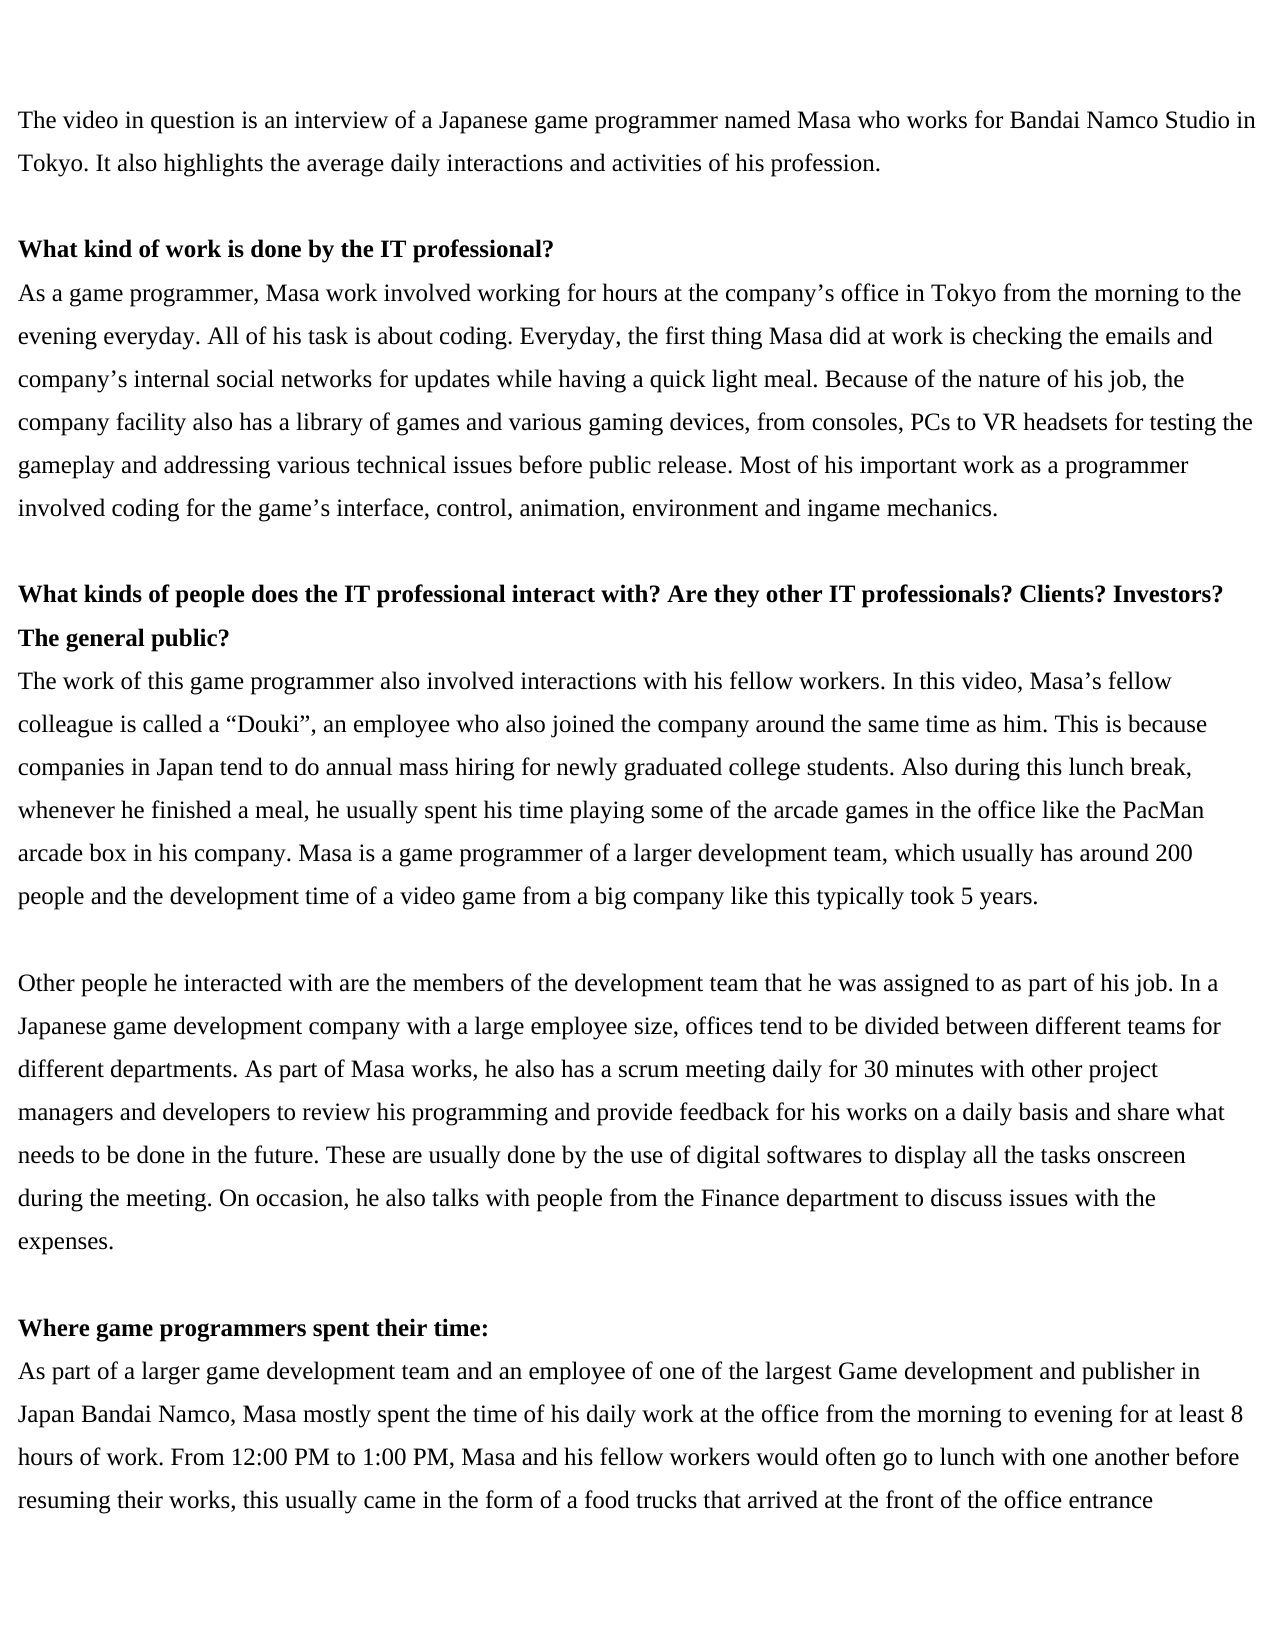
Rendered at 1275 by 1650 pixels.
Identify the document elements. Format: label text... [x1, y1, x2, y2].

text What kinds of people does the IT professional interact with? Are they other IT professionals? Clients? Investors? The general public? [18, 579, 1257, 651]
text The work of this game programmer also involved interactions with his fellow workers. In this video, Masa’s fellow colleague is called a “Douki”, an employee who also joined the company around the same time as him. This is because companies in Japan tend to do annual mass hiring for newly graduated college students. Also during this lunch break, whenever he finished a meal, he usually spent his time playing some of the arcade games in the office like the PacMan arcade box in his company. Masa is a game programmer of a larger development team, which usually has around 200 people and the development time of a video game from a big company like this typically took 5 years. [18, 666, 1257, 910]
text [18, 1356, 1257, 1514]
text What kind of work is done by the IT professional? [18, 234, 1257, 263]
text Other people he interacted with are the members of the development team that he was assigned to as part of his job. In a Japanese game development company with a large employee size, offices tend to be divided between different teams for different departments. As part of Masa works, he also has a scrum meeting daily for 30 minutes with other project managers and developers to review his programming and provide feedback for his works on a daily basis and share what needs to be done in the future. These are usually done by the use of digital softwares to display all the tasks onscreen during the meeting. On occasion, he also talks with people from the Finance department to discuss issues with the expenses. [18, 968, 1257, 1255]
text As a game programmer, Masa work involved working for hours at the company’s office in Tokyo from the morning to the evening everyday. All of his task is about coding. Everyday, the first thing Masa did at work is checking the emails and company’s internal social networks for updates while having a quick light meal. Because of the nature of his job, the company facility also has a library of games and various gaming devices, from consoles, PCs to VR headsets for testing the gameplay and addressing various technical issues before public release. Most of his important work as a programmer involved coding for the game’s interface, control, animation, environment and ingame mechanics. [18, 278, 1257, 522]
text The video in question is an interview of a Japanese game programmer named Masa who works for Bandai Namco Studio in Tokyo. It also highlights the average daily interactions and activities of his profession. [18, 105, 1257, 177]
text Where game programmers spent their time: [18, 1313, 1257, 1341]
